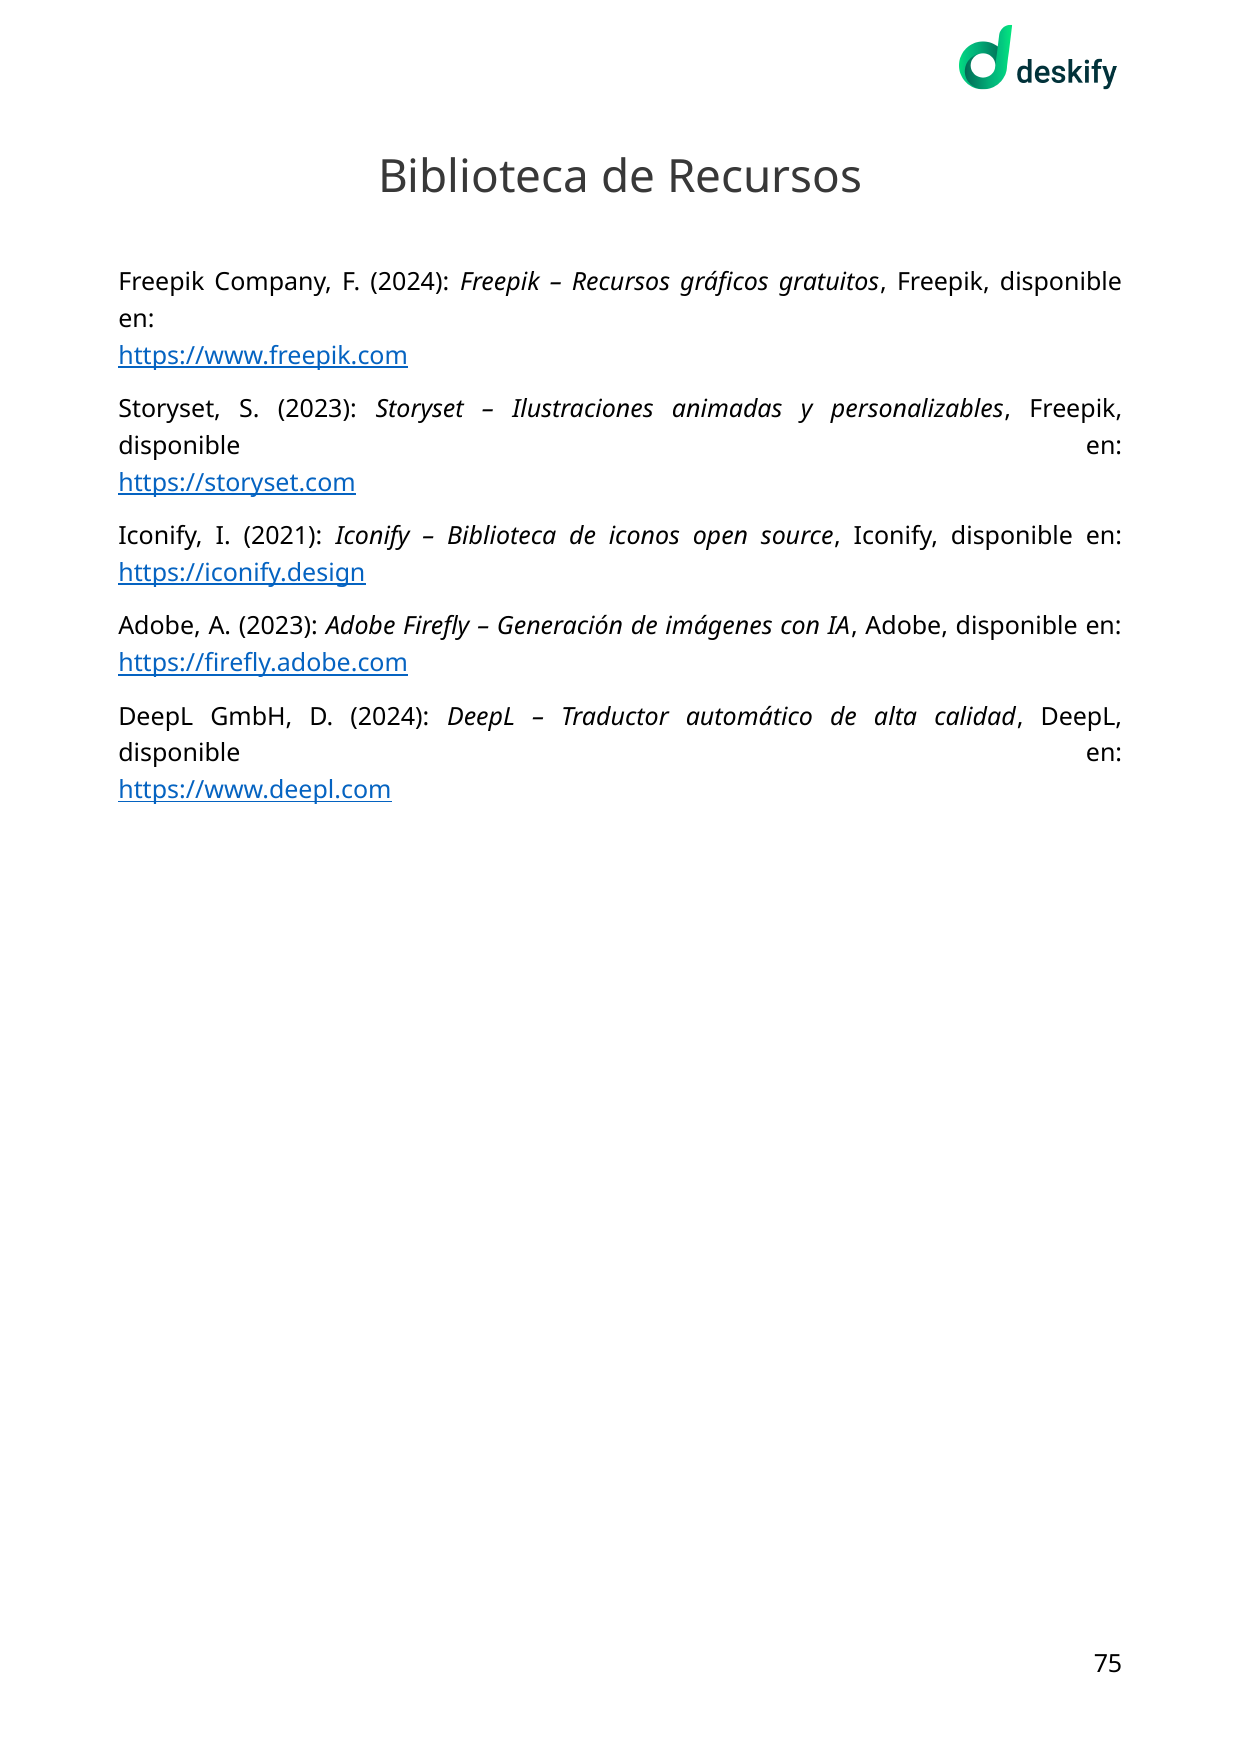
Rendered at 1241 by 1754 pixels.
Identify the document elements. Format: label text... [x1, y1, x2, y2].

text Storyset, S. (2023): Storyset – Ilustraciones animadas y personalizables, Freepik, disponible en: https://storyset.com [118, 391, 1122, 498]
text DeepL GmbH, D. (2024): DeepL – Traductor automático de alta calidad, DeepL, disponible en: https://www.deepl.com [118, 698, 1122, 806]
picture [953, 22, 1127, 92]
text Iconify, I. (2021): Iconify – Biblioteca de iconos open source, Iconify, disponible en: https://iconify.design [118, 518, 1122, 589]
text Freepik Company, F. (2024): Freepik – Recursos gráficos gratuitos, Freepik, disponible en: https://www.freepik.com [118, 264, 1122, 371]
text Adobe, A. (2023): Adobe Firefly – Generación de imágenes con IA, Adobe, disponible en: https://firefly.adobe.com [118, 608, 1122, 679]
subtitle Biblioteca de Recursos [118, 143, 1122, 206]
